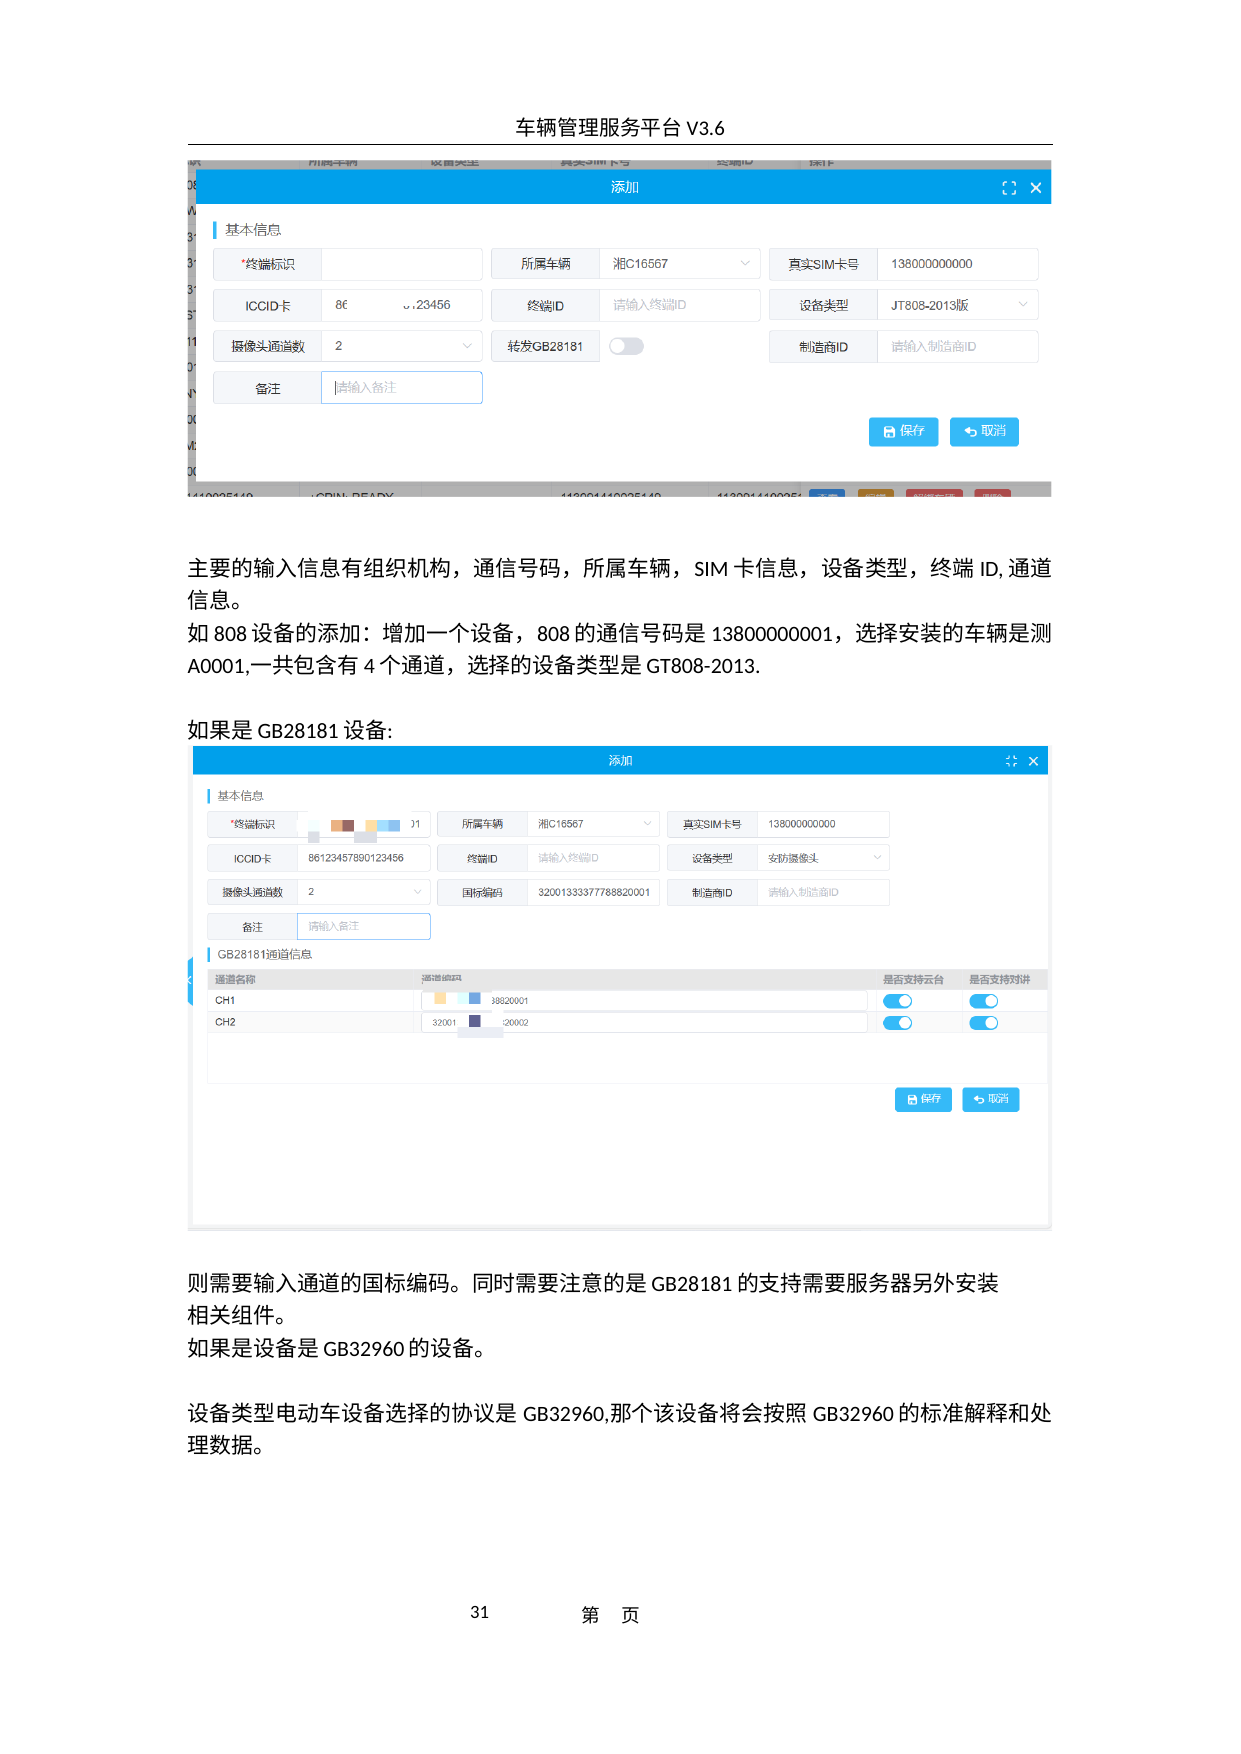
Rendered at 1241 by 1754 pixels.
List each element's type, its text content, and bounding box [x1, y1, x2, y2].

text 如808设备的添加：增加一个设备，808的通信号码是13800000001，选择安装的车辆是测A0001,一共包含有4个通道，选择的设备类型是GT808-2013. [187, 615, 1053, 680]
text 相关组件。 [187, 1298, 1053, 1330]
text 如果是设备是GB32960的设备。 [187, 1330, 1053, 1363]
text 如果是GB28181设备: [187, 713, 1053, 745]
text 设备类型电动车设备选择的协议是GB32960,那个该设备将会按照GB32960的标准解释和处理数据。 [187, 1395, 1053, 1460]
picture [187, 160, 1052, 497]
text 则需要输入通道的国标编码。同时需要注意的是GB28181的支持需要服务器另外安装 [187, 1265, 1053, 1298]
text 主要的输入信息有组织机构，通信号码，所属车辆，SIM卡信息，设备类型，终端ID, 通道信息。 [187, 550, 1053, 615]
picture [187, 745, 1053, 1231]
